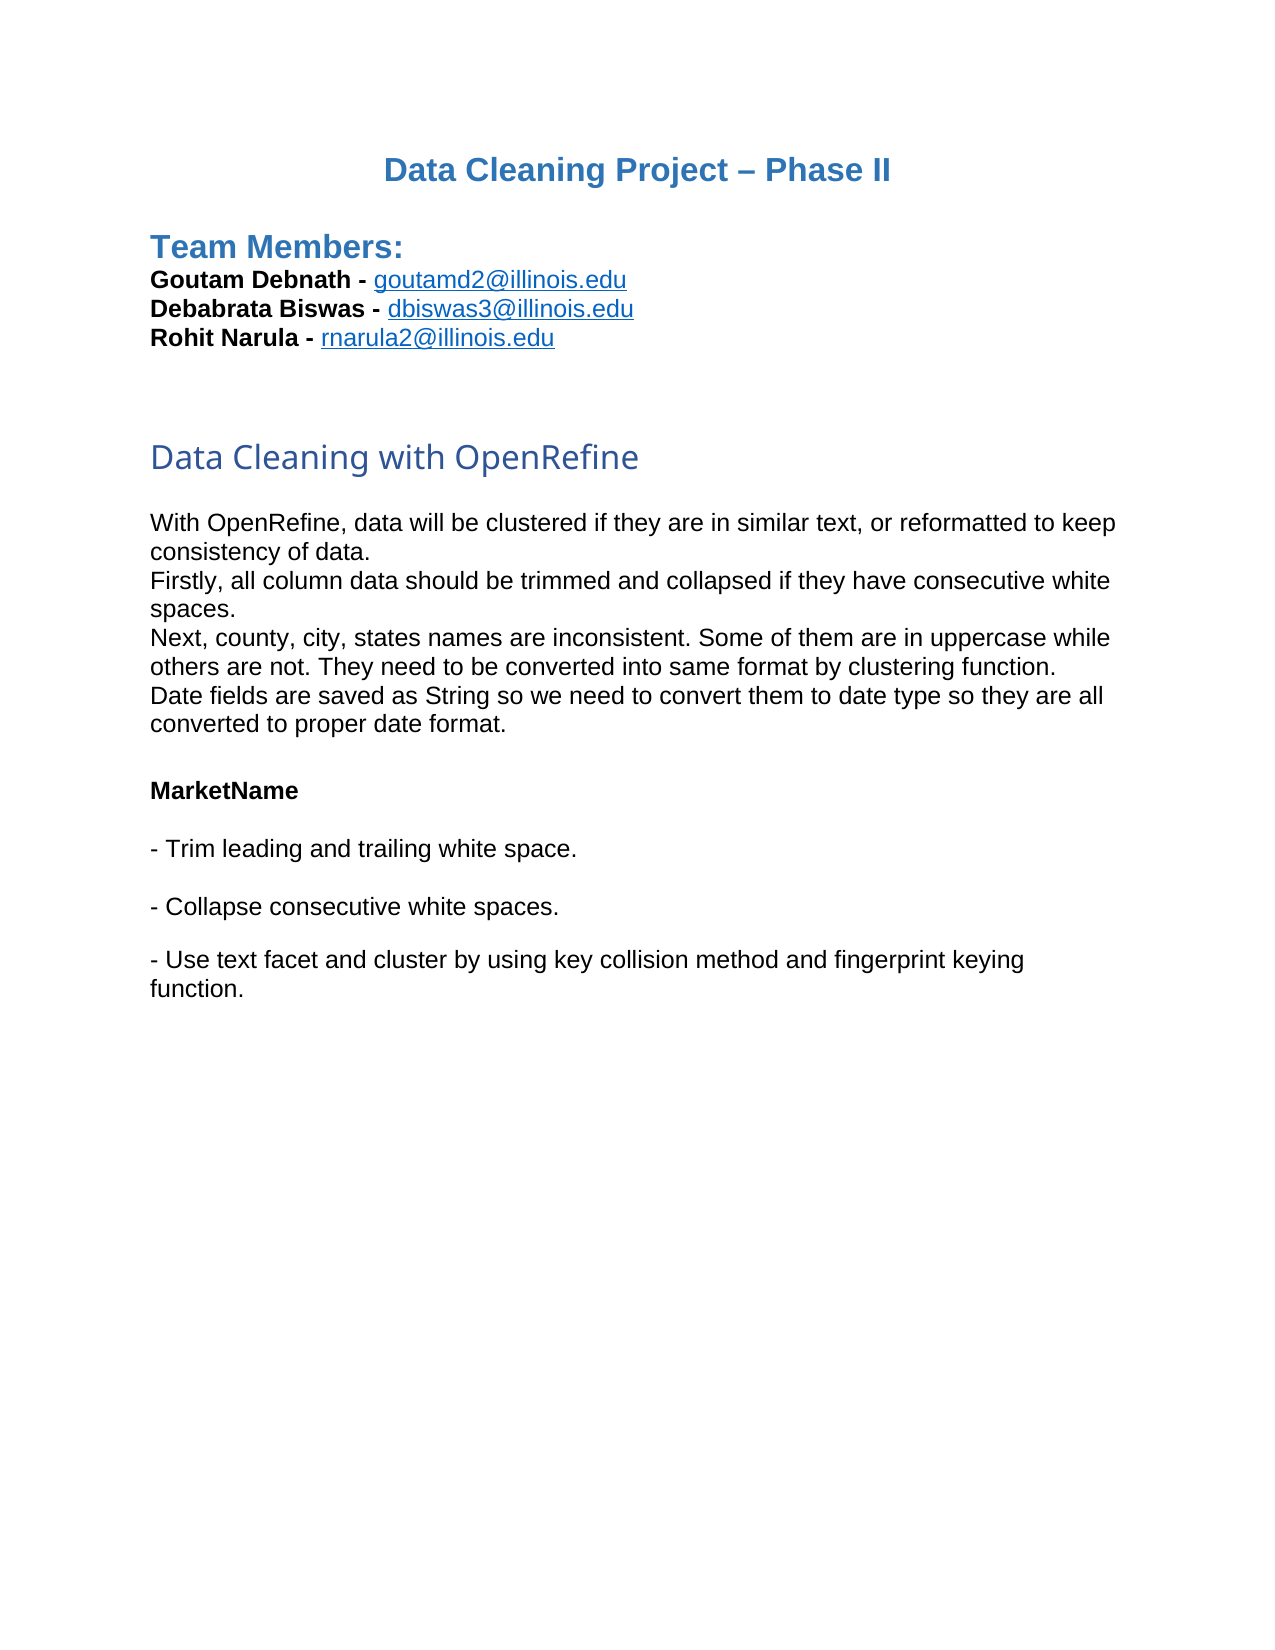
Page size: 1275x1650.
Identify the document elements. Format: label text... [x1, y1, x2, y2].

text Rohit Narula - rnarula2@illinois.edu [150, 323, 1125, 352]
text Goutam Debnath - goutamd2@illinois.edu [150, 265, 1125, 294]
text Team Members: [150, 227, 1125, 265]
text - Use text facet and cluster by using key collision method and fingerprint keying function. [150, 945, 1125, 1003]
text Firstly, all column data should be trimmed and collapsed if they have consecutive white spaces. [150, 566, 1125, 623]
subtitle Data Cleaning with OpenRefine [150, 434, 1125, 479]
text - Trim leading and trailing white space. [150, 834, 1125, 862]
text - Collapse consecutive white spaces. [150, 892, 1125, 920]
text Debabrata Biswas - dbiswas3@illinois.edu [150, 294, 1125, 323]
text Next, county, city, states names are inconsistent. Some of them are in uppercase while others are not. They need to be converted into same format by clustering function. [150, 623, 1125, 681]
text With OpenRefine, data will be clustered if they are in similar text, or reformatted to keep consistency of data. [150, 508, 1125, 566]
text Date fields are saved as String so we need to convert them to date type so they are all converted to proper date format. [150, 681, 1125, 738]
text Data Cleaning Project – Phase II [150, 150, 1125, 188]
text MarketName [150, 776, 1125, 804]
